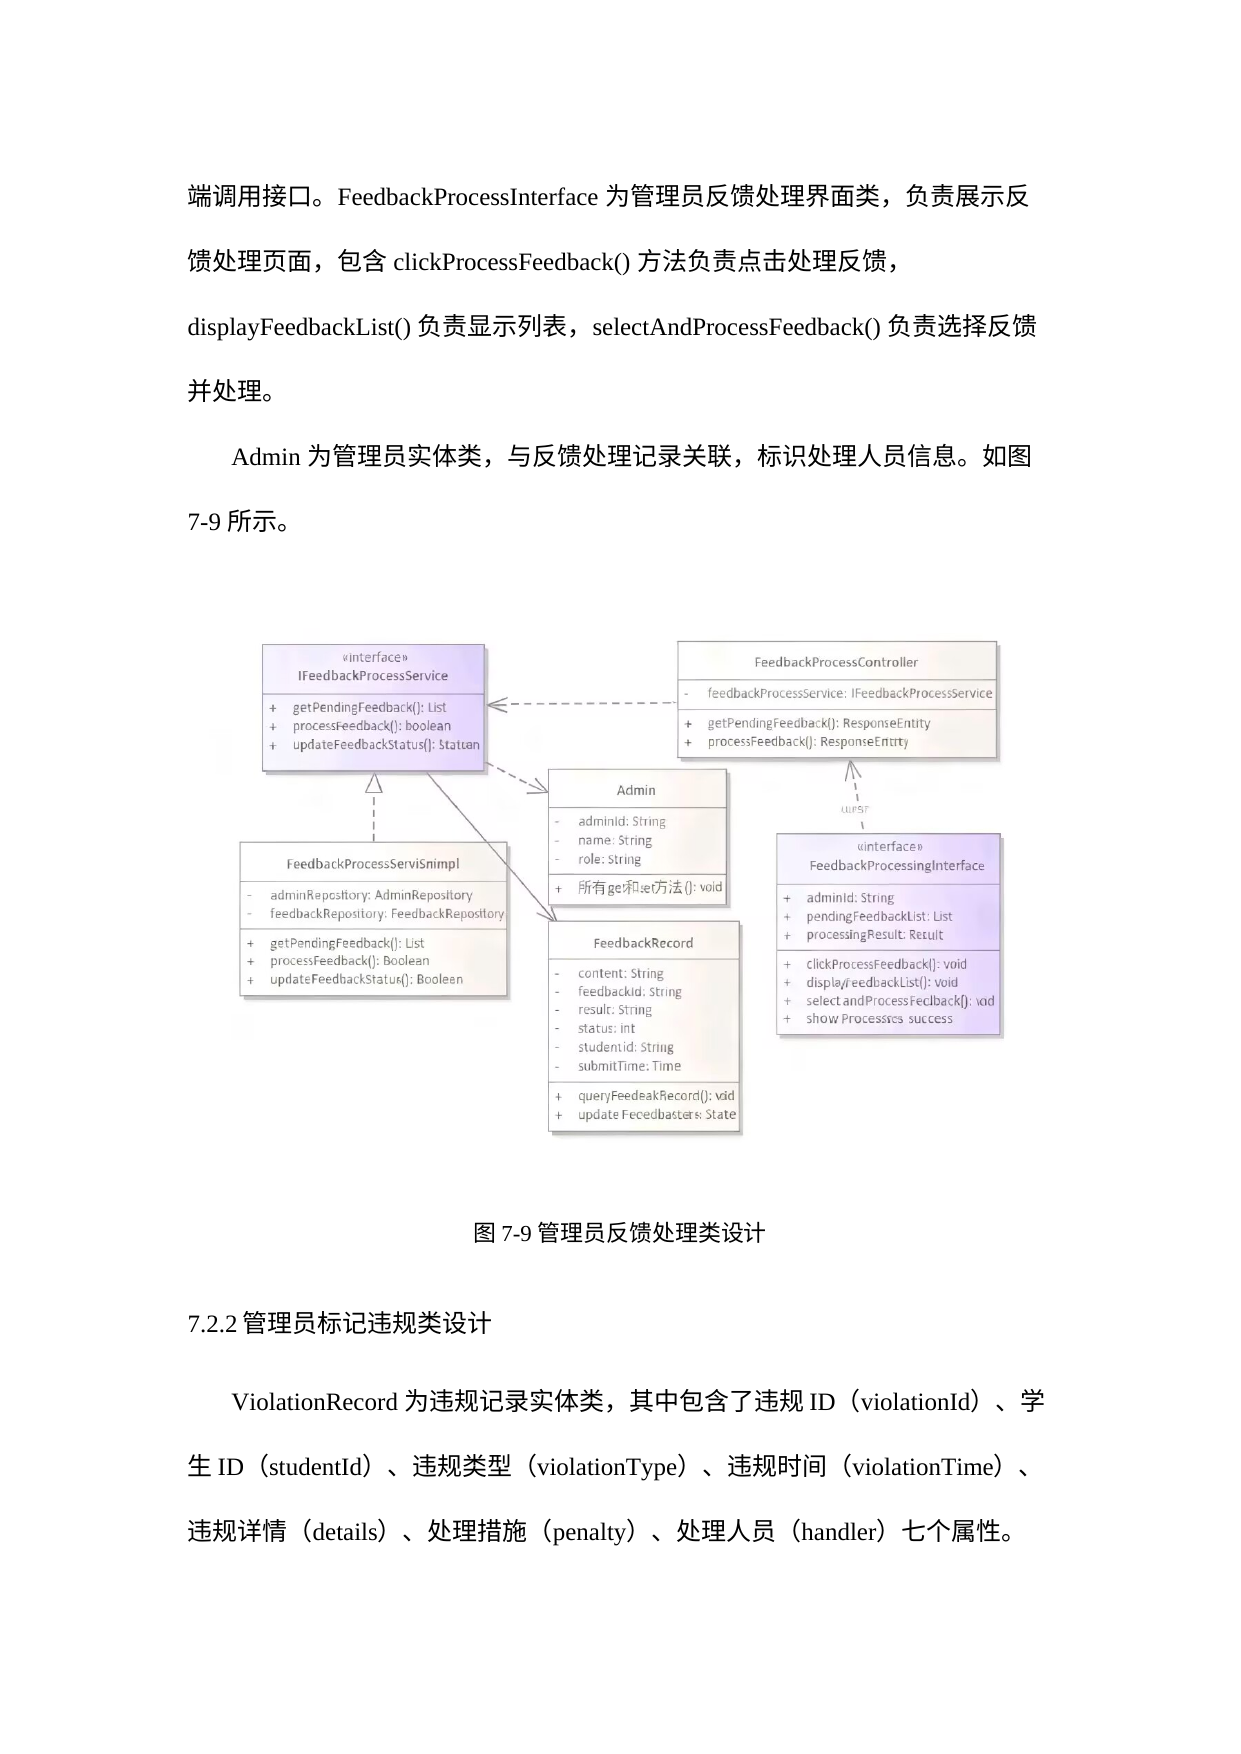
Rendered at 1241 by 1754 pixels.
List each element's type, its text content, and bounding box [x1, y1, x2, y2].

text ViolationRecord 为违规记录实体类，其中包含了违规ID（violationId）、学生ID（studentId）、违规类型（violationType）、违规时间（violationTime）、违规详情（details）、处理措施（penalty）、处理人员（handler）七个属性。 [187, 1367, 1053, 1562]
text 图7-9 管理员反馈处理类设计 [187, 1199, 1053, 1264]
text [187, 162, 1053, 422]
text 7.2.2管理员标记违规类设计 [187, 1289, 1053, 1354]
picture [187, 584, 1053, 1162]
text Admin 为管理员实体类，与反馈处理记录关联，标识处理人员信息。如图 7-9 所示。 [187, 422, 1053, 552]
